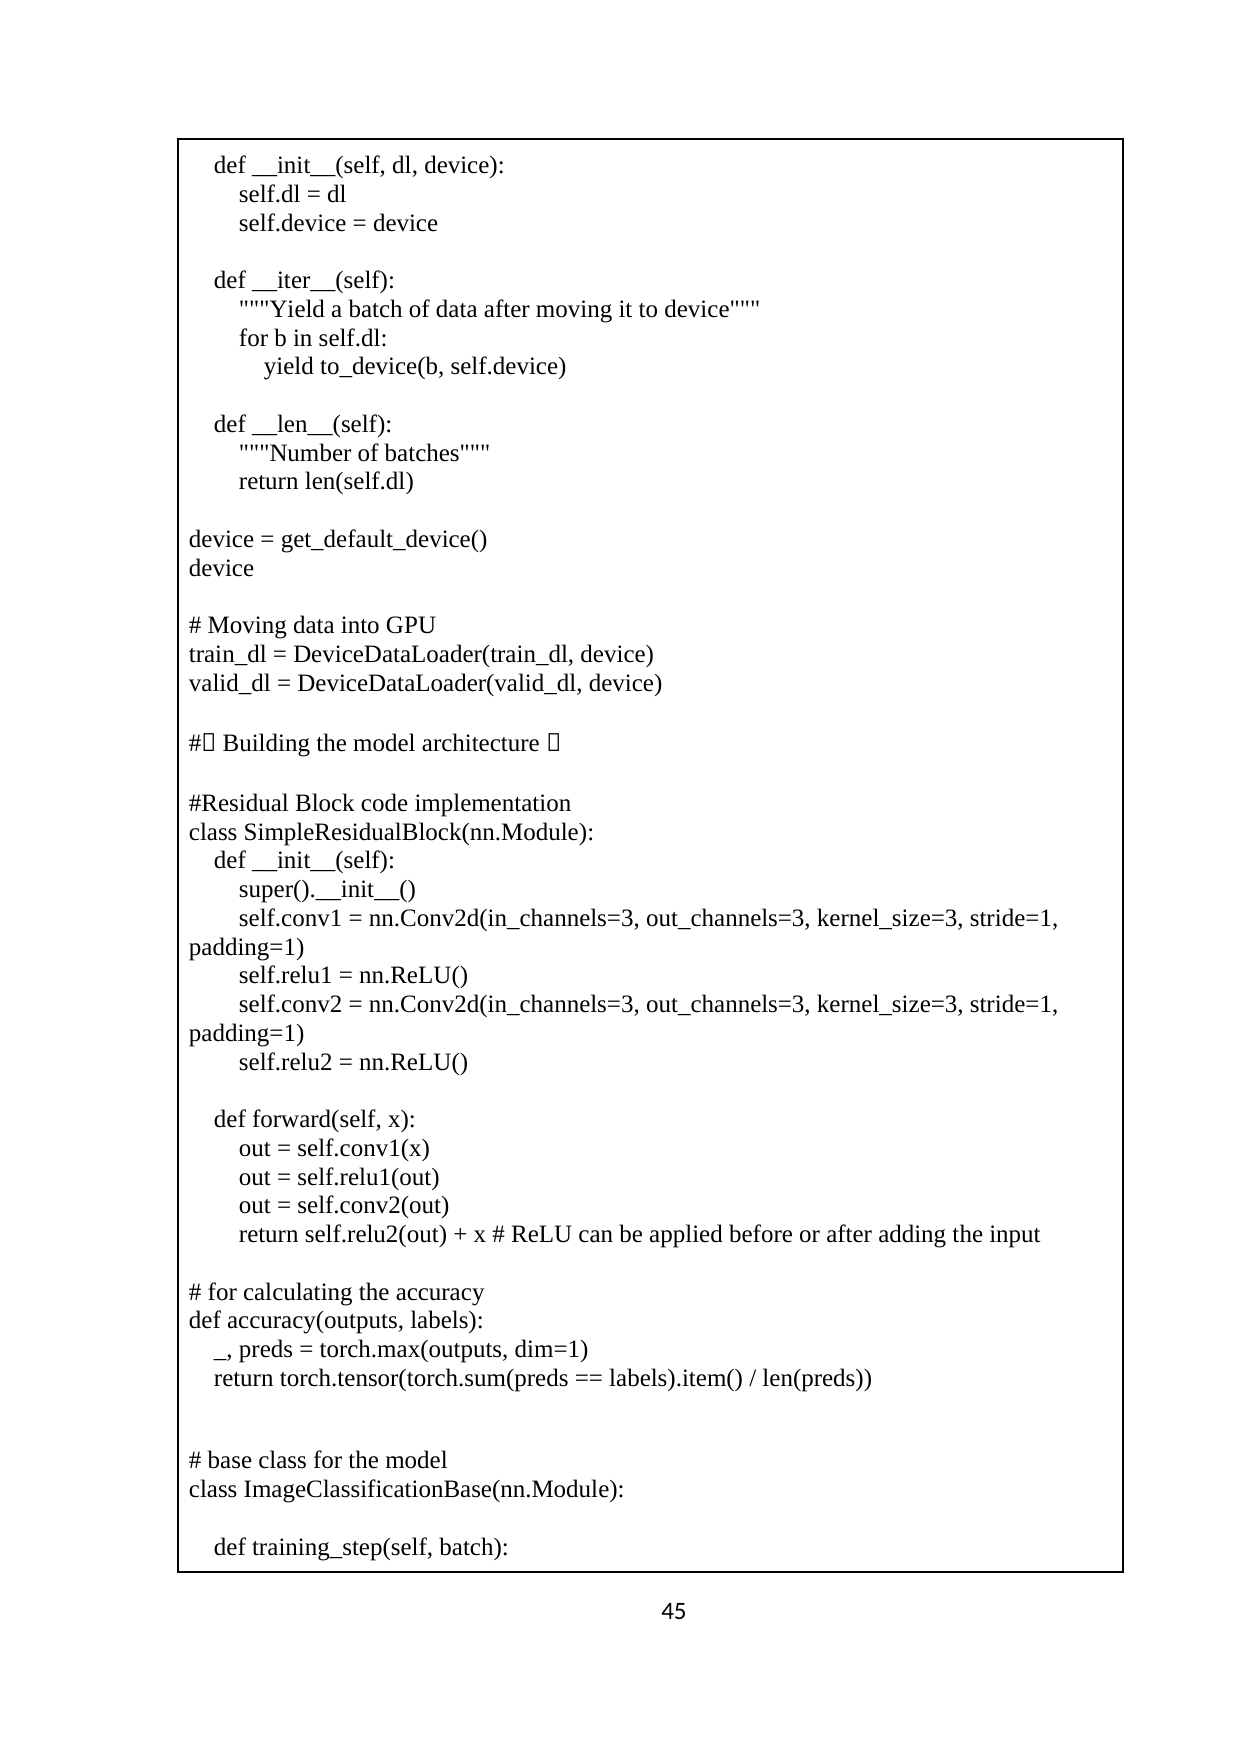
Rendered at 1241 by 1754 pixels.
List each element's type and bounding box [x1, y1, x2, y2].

table_header [179, 140, 1122, 1571]
